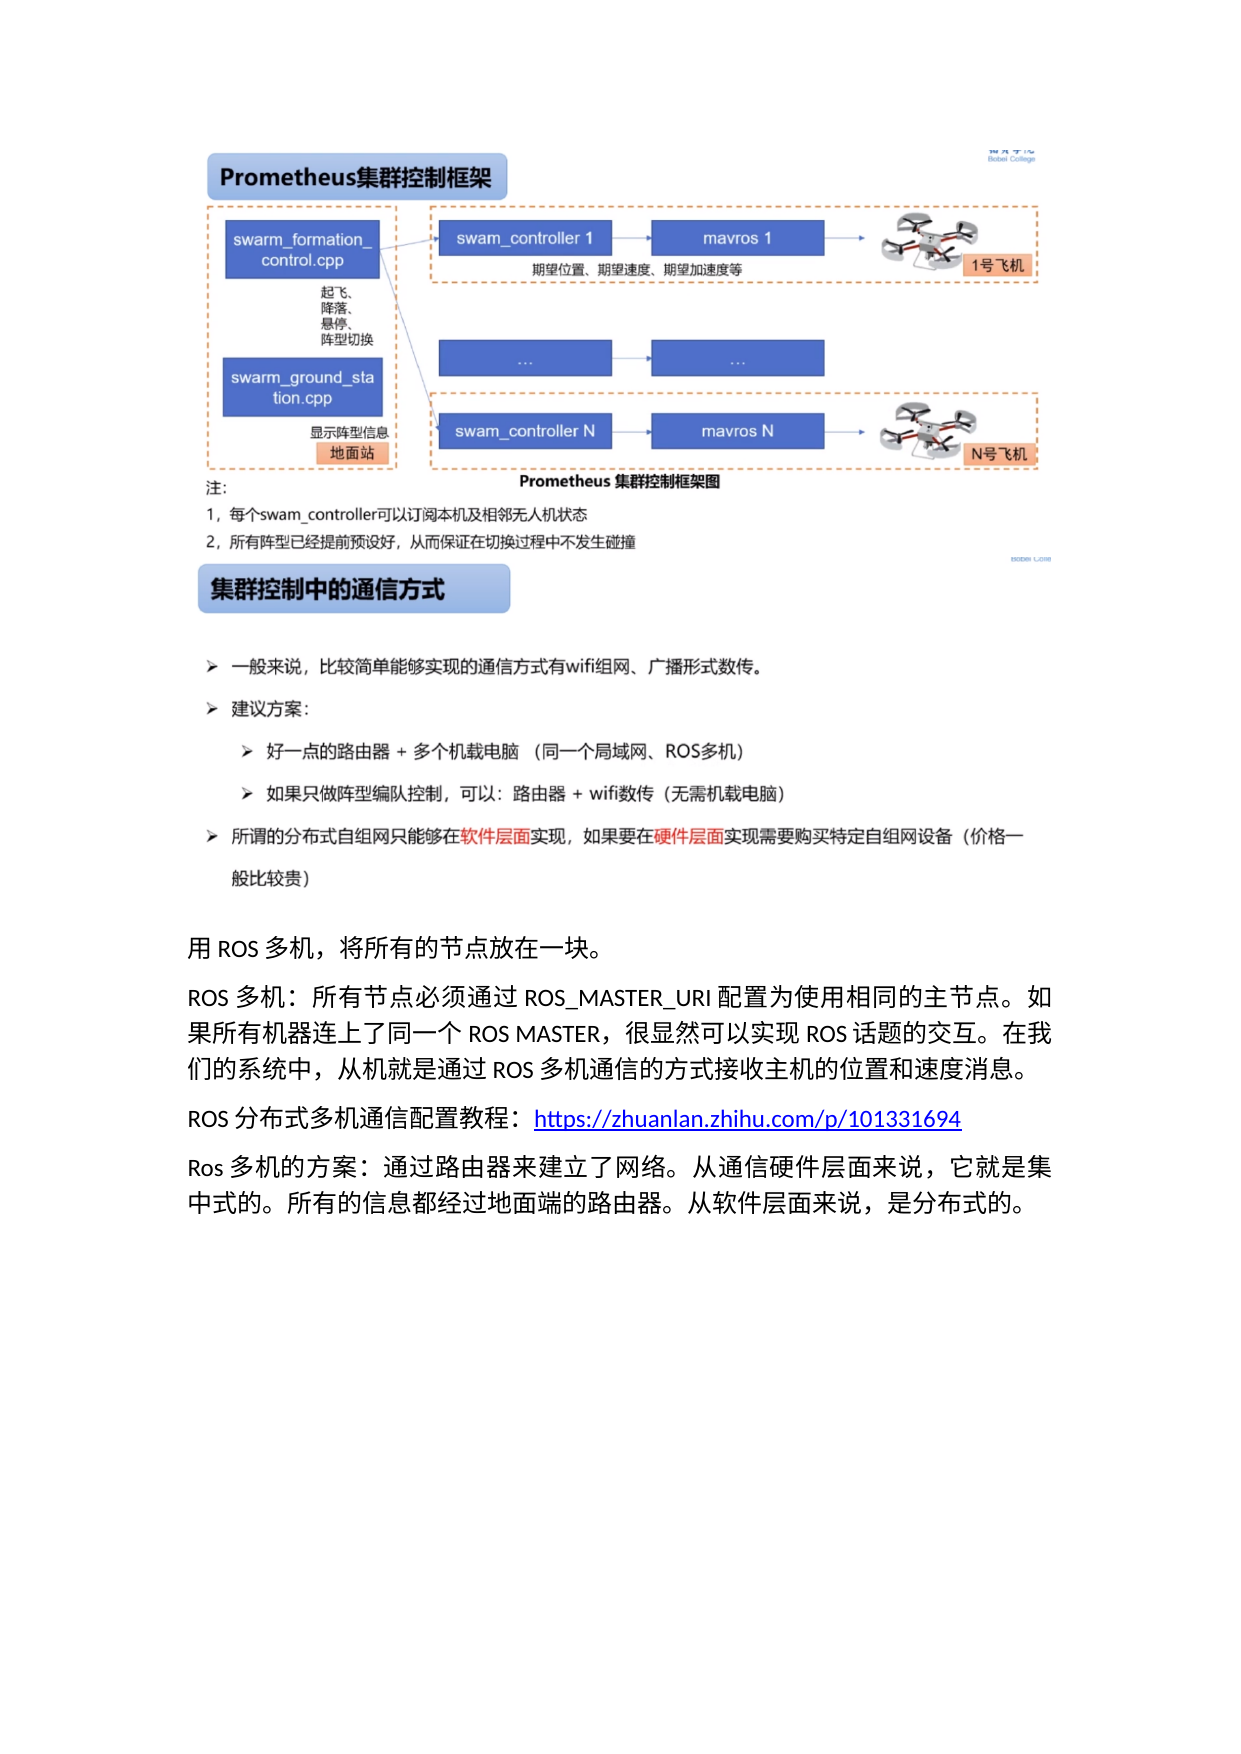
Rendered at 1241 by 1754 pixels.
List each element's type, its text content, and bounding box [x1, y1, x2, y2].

list ROS分布式多机通信配置教程：https://zhuanlan.zhihu.com/p/101331694 [187, 1098, 1053, 1135]
list Ros多机的方案：通过路由器来建立了网络。从通信硬件层面来说，它就是集中式的。所有的信息都经过地面端的路由器。从软件层面来说，是分布式的。 [187, 1147, 1053, 1220]
picture [187, 150, 1051, 916]
list 用ROS多机，将所有的节点放在一块。 [187, 928, 1053, 965]
list ROS多机：所有节点必须通过ROS_MASTER_URI配置为使用相同的主节点。如果所有机器连上了同一个ROS MASTER，很显然可以实现ROS话题的交互。在我们的系统中，从机就是通过ROS多机通信的方式接收主机的位置和速度消息。 [187, 977, 1053, 1086]
